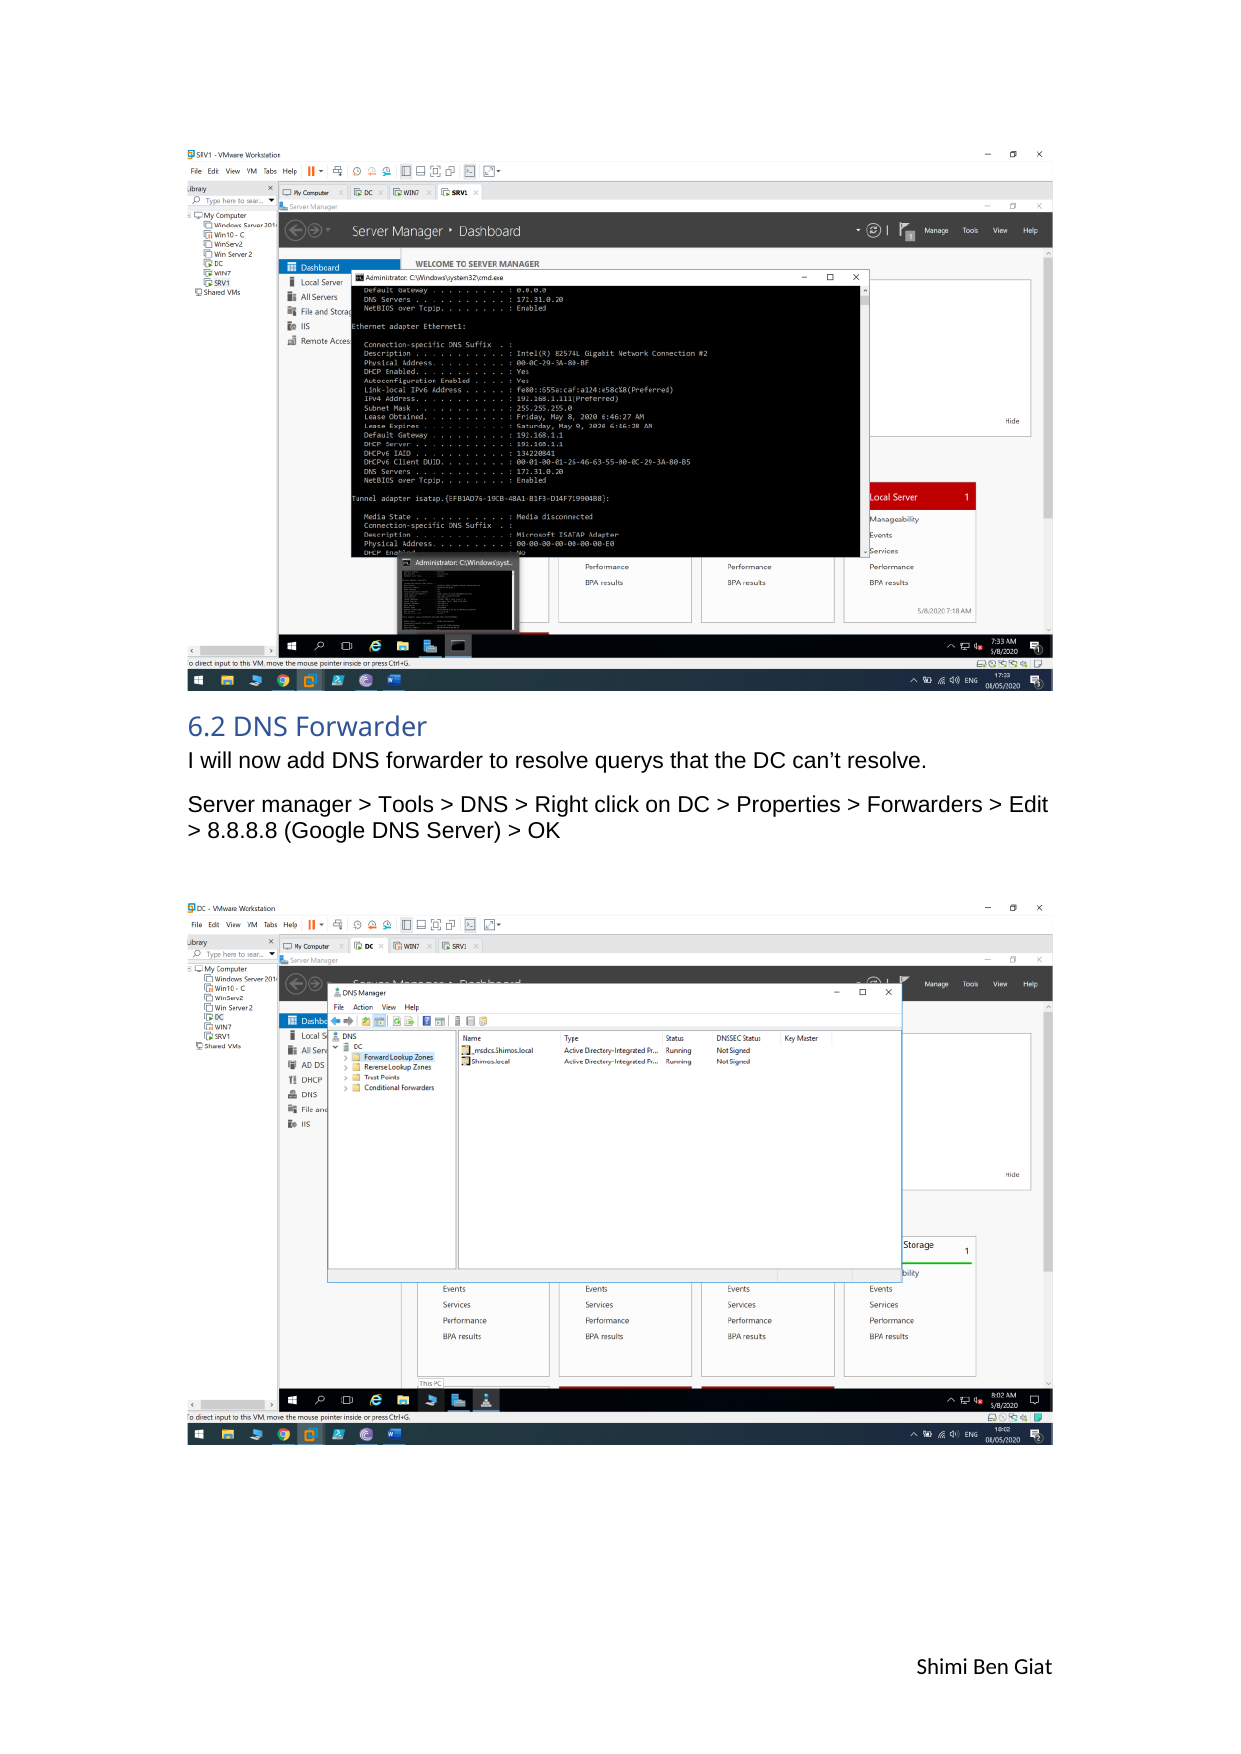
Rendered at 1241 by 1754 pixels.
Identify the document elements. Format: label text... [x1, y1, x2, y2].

picture [187, 150, 1053, 691]
subtitle 6.2 DNS Forwarder [187, 708, 1053, 744]
text Server manager > Tools > DNS > Right click on DC > Properties > Forwarders > Edit > 8.8.8.8 (Google DNS Server) > OK [187, 791, 1053, 843]
text I will now add DNS forwarder to resolve querys that the DC can’t resolve. [187, 747, 1053, 774]
picture [187, 902, 1053, 1445]
